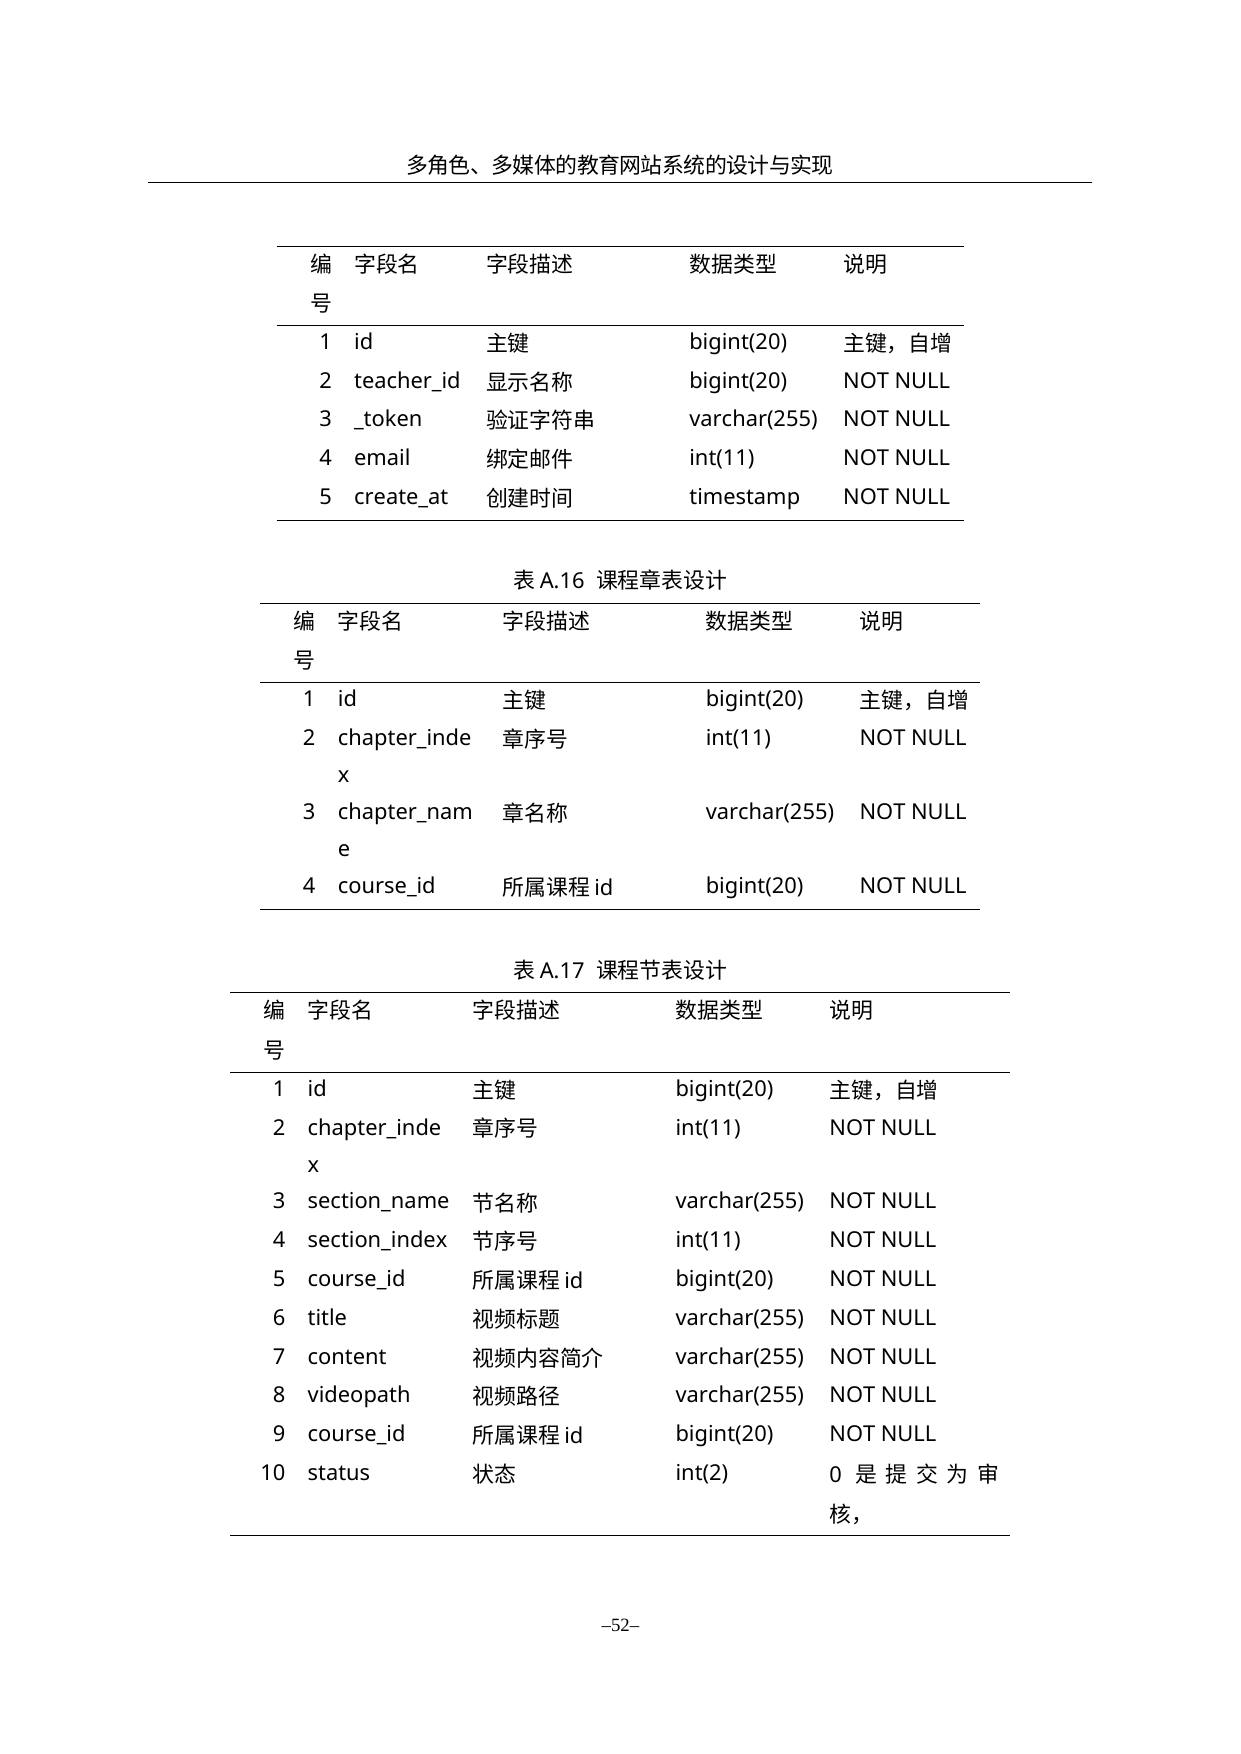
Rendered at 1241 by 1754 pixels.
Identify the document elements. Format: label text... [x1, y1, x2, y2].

table_cell 8 [230, 1379, 296, 1418]
table_cell teacher_id [343, 365, 474, 403]
table_cell id [296, 1073, 461, 1111]
table_cell 所属课程id [461, 1263, 664, 1302]
table_cell timestamp [678, 481, 832, 520]
table_cell NOT NULL [818, 1341, 1010, 1379]
table_cell 3 [277, 404, 343, 442]
table_cell bigint(20) [694, 683, 848, 722]
table_cell 4 [277, 442, 343, 481]
table_cell 节名称 [461, 1186, 664, 1224]
table_cell title [296, 1302, 461, 1341]
table_cell 主键 [491, 683, 694, 722]
table_cell 7 [230, 1341, 296, 1379]
table_cell NOT NULL [832, 365, 964, 403]
table_header 说明 [832, 247, 964, 325]
table_header 数据类型 [694, 604, 848, 682]
table_cell course_id [296, 1418, 461, 1457]
table_cell chapter_name [326, 796, 491, 870]
table_cell int(2) [664, 1457, 818, 1535]
table_header 数据类型 [664, 993, 818, 1072]
table_cell id [343, 326, 474, 365]
table_cell create_at [343, 481, 474, 520]
table_header 字段描述 [461, 993, 664, 1072]
text 表A.17 课程节表设计 [148, 953, 1092, 984]
table_cell 3 [230, 1186, 296, 1224]
table_cell chapter_index [296, 1111, 461, 1186]
table_cell int(11) [694, 722, 848, 796]
table_cell 章名称 [491, 796, 694, 870]
table_header 数据类型 [678, 247, 832, 325]
table_cell NOT NULL [848, 870, 980, 909]
table_cell NOT NULL [818, 1418, 1010, 1457]
table_cell course_id [296, 1263, 461, 1302]
table_cell int(11) [678, 442, 832, 481]
table_cell 1 [260, 683, 326, 722]
table_cell int(11) [664, 1111, 818, 1186]
table_cell NOT NULL [818, 1379, 1010, 1418]
table_cell status [296, 1457, 461, 1535]
table_header 编号 [260, 604, 326, 682]
table_cell 所属课程id [461, 1418, 664, 1457]
table_cell email [343, 442, 474, 481]
table_cell chapter_index [326, 722, 491, 796]
table_cell bigint(20) [664, 1418, 818, 1457]
table_cell 2 [277, 365, 343, 403]
text 表A.16 课程章表设计 [148, 563, 1092, 595]
table_header 字段名 [343, 247, 474, 325]
table_cell 创建时间 [475, 481, 678, 520]
table_cell int(11) [664, 1224, 818, 1263]
table_cell 4 [230, 1224, 296, 1263]
table_cell NOT NULL [832, 404, 964, 442]
table_cell 2 [230, 1111, 296, 1186]
table_cell NOT NULL [848, 722, 980, 796]
table_cell 所属课程id [491, 870, 694, 909]
table_cell bigint(20) [694, 870, 848, 909]
table_cell 主键 [475, 326, 678, 365]
table_cell NOT NULL [818, 1186, 1010, 1224]
table_cell 章序号 [491, 722, 694, 796]
table_cell 主键 [461, 1073, 664, 1111]
table_cell bigint(20) [678, 365, 832, 403]
table_cell 视频路径 [461, 1379, 664, 1418]
table_cell 5 [230, 1263, 296, 1302]
table_cell 1 [230, 1073, 296, 1111]
table_header 说明 [848, 604, 980, 682]
table_header 编号 [230, 993, 296, 1072]
table_cell course_id [326, 870, 491, 909]
table_cell NOT NULL [818, 1224, 1010, 1263]
table_cell NOT NULL [818, 1263, 1010, 1302]
table_header 说明 [818, 993, 1010, 1072]
table_cell bigint(20) [664, 1073, 818, 1111]
table_cell 绑定邮件 [475, 442, 678, 481]
table_cell 4 [260, 870, 326, 909]
table_cell NOT NULL [832, 481, 964, 520]
table_cell 0是提交为审核， 1是审核通过。 [818, 1457, 1010, 1535]
table_cell NOT NULL [848, 796, 980, 870]
table_header 字段名 [326, 604, 491, 682]
table_cell NOT NULL [832, 442, 964, 481]
table_header 字段描述 [491, 604, 694, 682]
table_cell varchar(255) [664, 1379, 818, 1418]
table_cell content [296, 1341, 461, 1379]
table_cell videopath [296, 1379, 461, 1418]
table_cell 主键，自增 [848, 683, 980, 722]
table_header 字段名 [296, 993, 461, 1072]
table_cell 显示名称 [475, 365, 678, 403]
table_cell 主键，自增 [832, 326, 964, 365]
table_cell 10 [230, 1457, 296, 1535]
table_cell 5 [277, 481, 343, 520]
table_cell 6 [230, 1302, 296, 1341]
table_cell section_index [296, 1224, 461, 1263]
table_cell varchar(255) [678, 404, 832, 442]
table_cell NOT NULL [818, 1111, 1010, 1186]
table_cell section_name [296, 1186, 461, 1224]
table_cell varchar(255) [664, 1186, 818, 1224]
table_cell id [326, 683, 491, 722]
table_cell 章序号 [461, 1111, 664, 1186]
table_header 字段描述 [475, 247, 678, 325]
table_cell _token [343, 404, 474, 442]
table_cell bigint(20) [664, 1263, 818, 1302]
table_cell 2 [260, 722, 326, 796]
table_cell 9 [230, 1418, 296, 1457]
table_cell 视频标题 [461, 1302, 664, 1341]
table_cell bigint(20) [678, 326, 832, 365]
table_cell 主键，自增 [818, 1073, 1010, 1111]
table_cell 3 [260, 796, 326, 870]
table_cell 节序号 [461, 1224, 664, 1263]
table_cell 验证字符串 [475, 404, 678, 442]
table_cell NOT NULL [818, 1302, 1010, 1341]
table_cell 视频内容简介 [461, 1341, 664, 1379]
table_cell 状态 [461, 1457, 664, 1535]
table_cell varchar(255) [694, 796, 848, 870]
table_header 编号 [277, 247, 343, 325]
table_cell 1 [277, 326, 343, 365]
table_cell varchar(255) [664, 1341, 818, 1379]
table_cell varchar(255) [664, 1302, 818, 1341]
